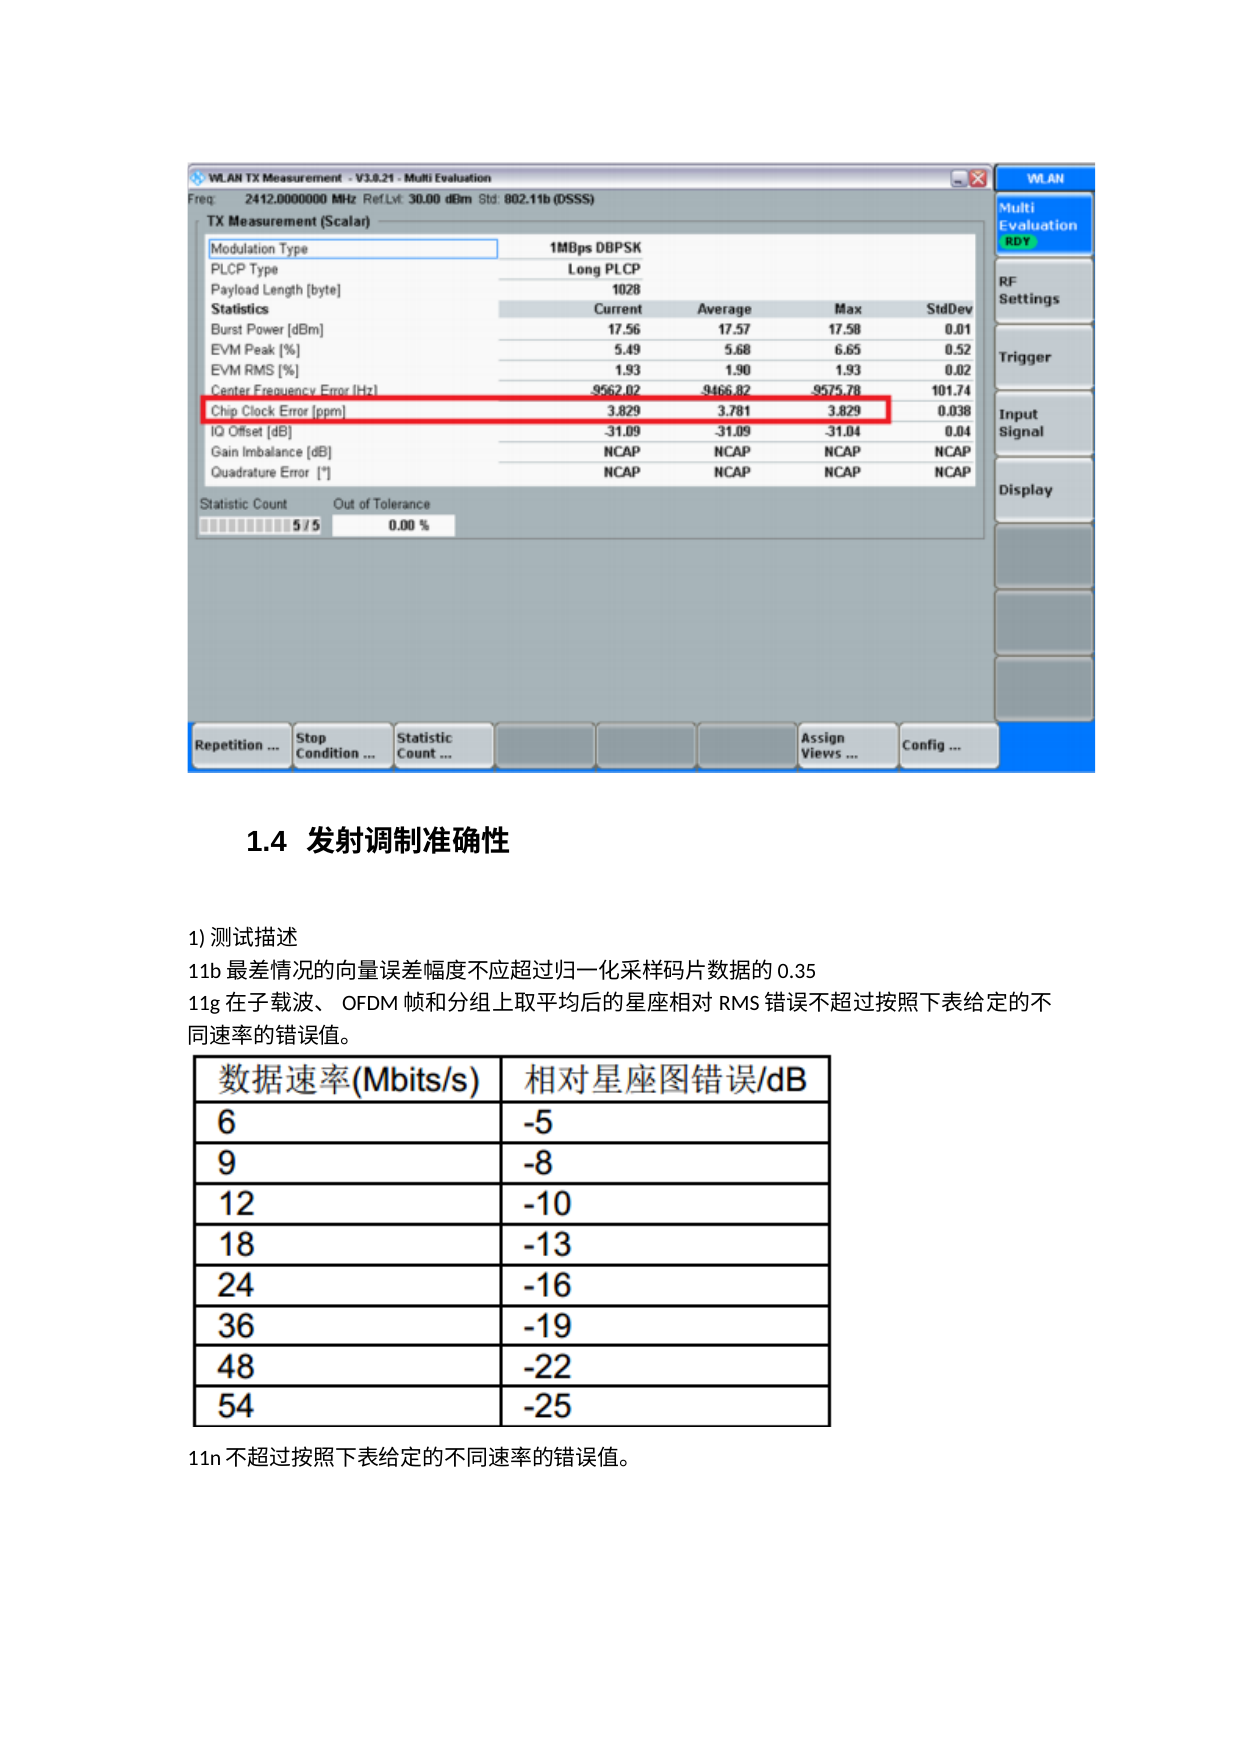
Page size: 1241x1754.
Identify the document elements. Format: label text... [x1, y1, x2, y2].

subtitle 发射调制准确性 [246, 807, 1053, 872]
text 1) 测试描述 [187, 920, 1053, 952]
text 11b 最差情况的向量误差幅度不应超过归一化采样码片数据的0.35 [187, 952, 1053, 985]
picture [187, 162, 1096, 773]
picture [187, 1049, 836, 1427]
text 11g 在子载波、 OFDM帧和分组上取平均后的星座相对RMS错误不超过按照下表给定的不同速率的错误值。 [187, 985, 1053, 1050]
text 11n不超过按照下表给定的不同速率的错误值。 [187, 1440, 1053, 1472]
